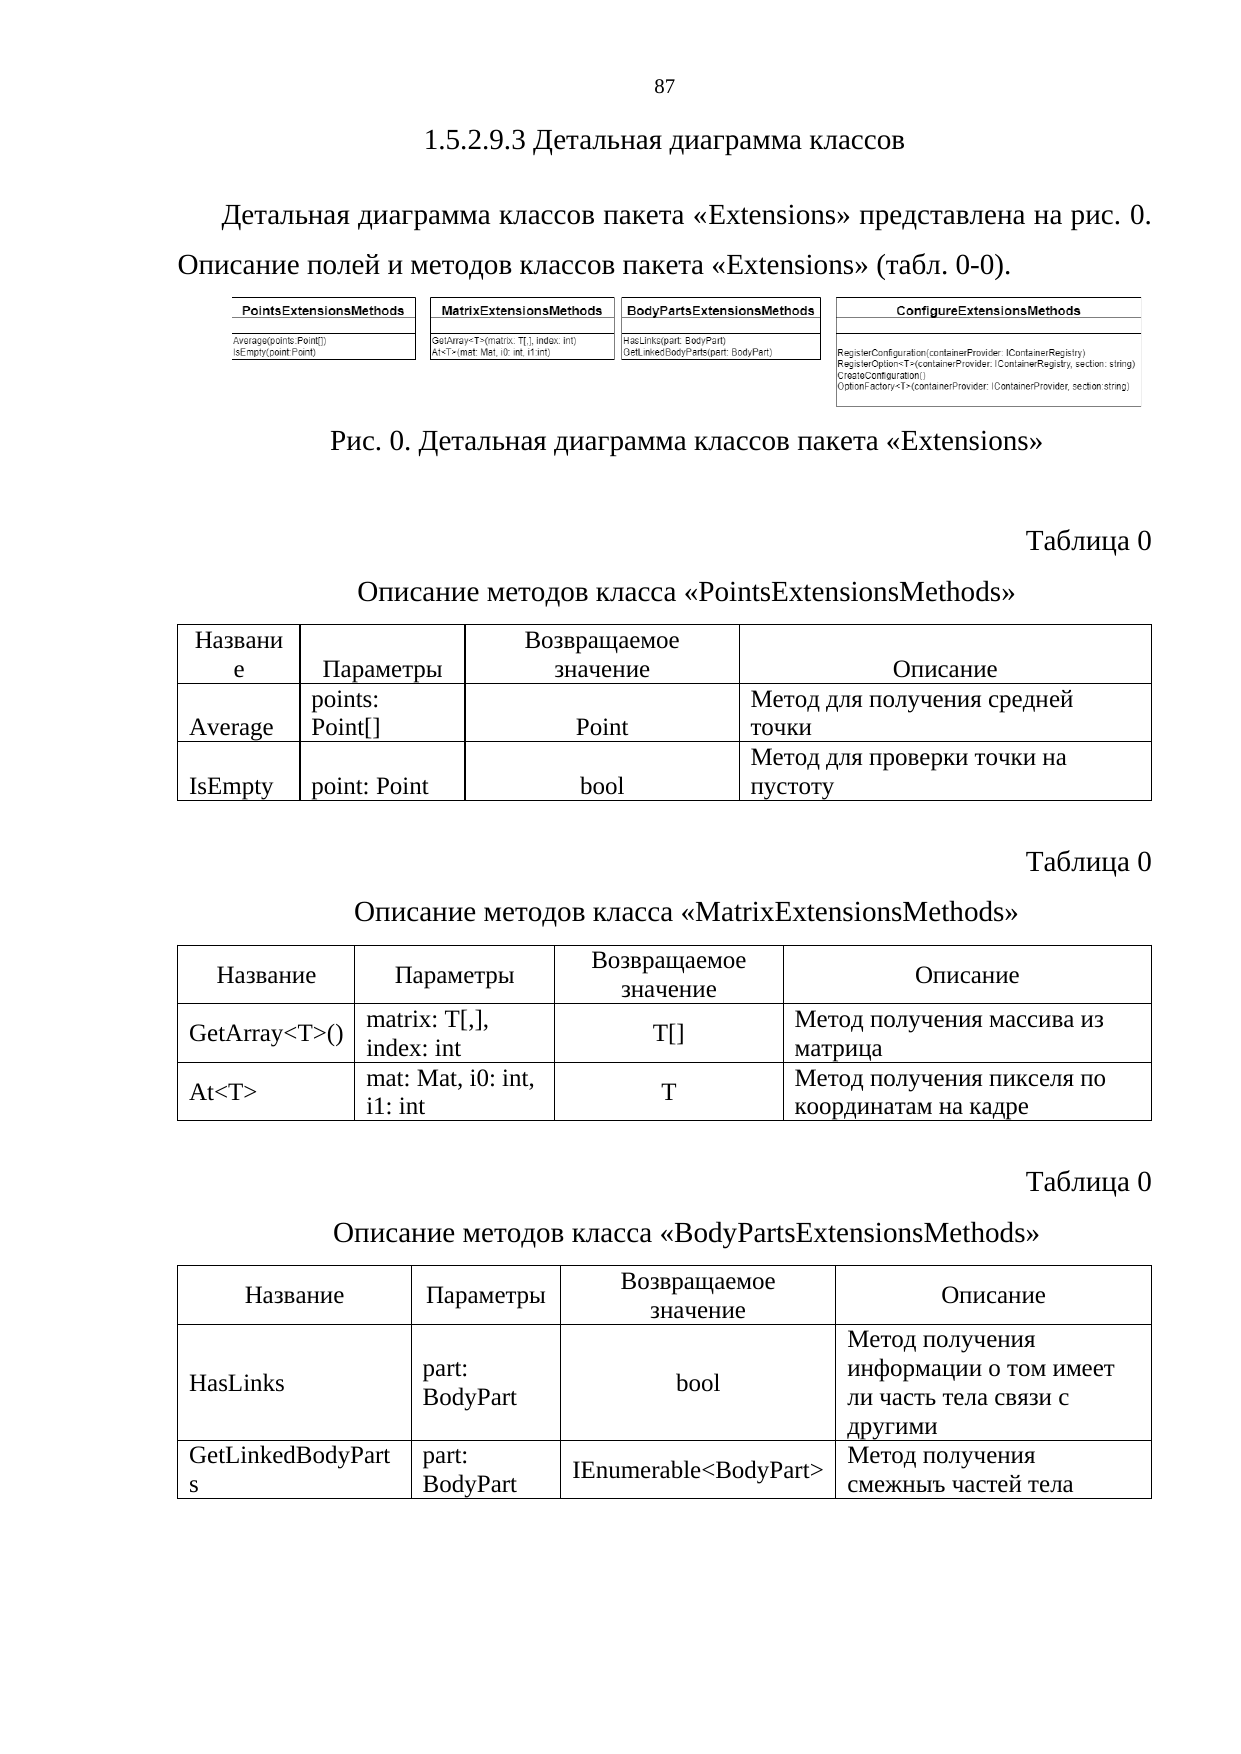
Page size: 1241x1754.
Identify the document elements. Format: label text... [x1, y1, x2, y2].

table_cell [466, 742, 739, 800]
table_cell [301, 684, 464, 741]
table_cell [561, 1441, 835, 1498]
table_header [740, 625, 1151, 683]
text Описание методов класса «PointsExtensionsMethods» [177, 574, 1152, 607]
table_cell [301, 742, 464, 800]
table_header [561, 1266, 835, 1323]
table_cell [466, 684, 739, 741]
picture [232, 297, 1142, 407]
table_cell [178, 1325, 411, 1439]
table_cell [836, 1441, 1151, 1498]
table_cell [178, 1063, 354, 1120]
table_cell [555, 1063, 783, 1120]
text Таблица 0 [177, 523, 1152, 557]
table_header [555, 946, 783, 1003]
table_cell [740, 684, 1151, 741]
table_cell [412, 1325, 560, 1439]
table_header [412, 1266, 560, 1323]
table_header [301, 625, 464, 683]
text Рис. 0. Детальная диаграмма классов пакета «Extensions» [177, 423, 1152, 456]
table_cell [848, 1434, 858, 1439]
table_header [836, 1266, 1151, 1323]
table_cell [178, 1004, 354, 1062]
text Таблица 0 [177, 1164, 1152, 1198]
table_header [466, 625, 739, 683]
text Таблица 0 [177, 844, 1152, 877]
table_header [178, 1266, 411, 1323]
text Детальная диаграмма классов пакета «Extensions» представлена на рис. 0. Описание полей и методов классов пакета «Extensions» (табл. 0-0). [177, 197, 1152, 281]
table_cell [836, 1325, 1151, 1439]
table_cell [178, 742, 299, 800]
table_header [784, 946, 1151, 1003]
text Описание методов класса «MatrixExtensionsMethods» [177, 894, 1152, 928]
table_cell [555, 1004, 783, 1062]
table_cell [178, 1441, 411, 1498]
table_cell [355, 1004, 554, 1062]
text 1.5.2.9.3 Детальная диаграмма классов [177, 122, 1152, 155]
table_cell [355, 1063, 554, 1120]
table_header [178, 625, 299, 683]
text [177, 1215, 1152, 1248]
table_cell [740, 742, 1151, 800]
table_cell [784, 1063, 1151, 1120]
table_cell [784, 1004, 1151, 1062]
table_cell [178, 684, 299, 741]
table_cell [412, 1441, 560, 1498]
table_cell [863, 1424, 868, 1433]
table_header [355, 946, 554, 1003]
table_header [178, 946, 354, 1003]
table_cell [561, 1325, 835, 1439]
